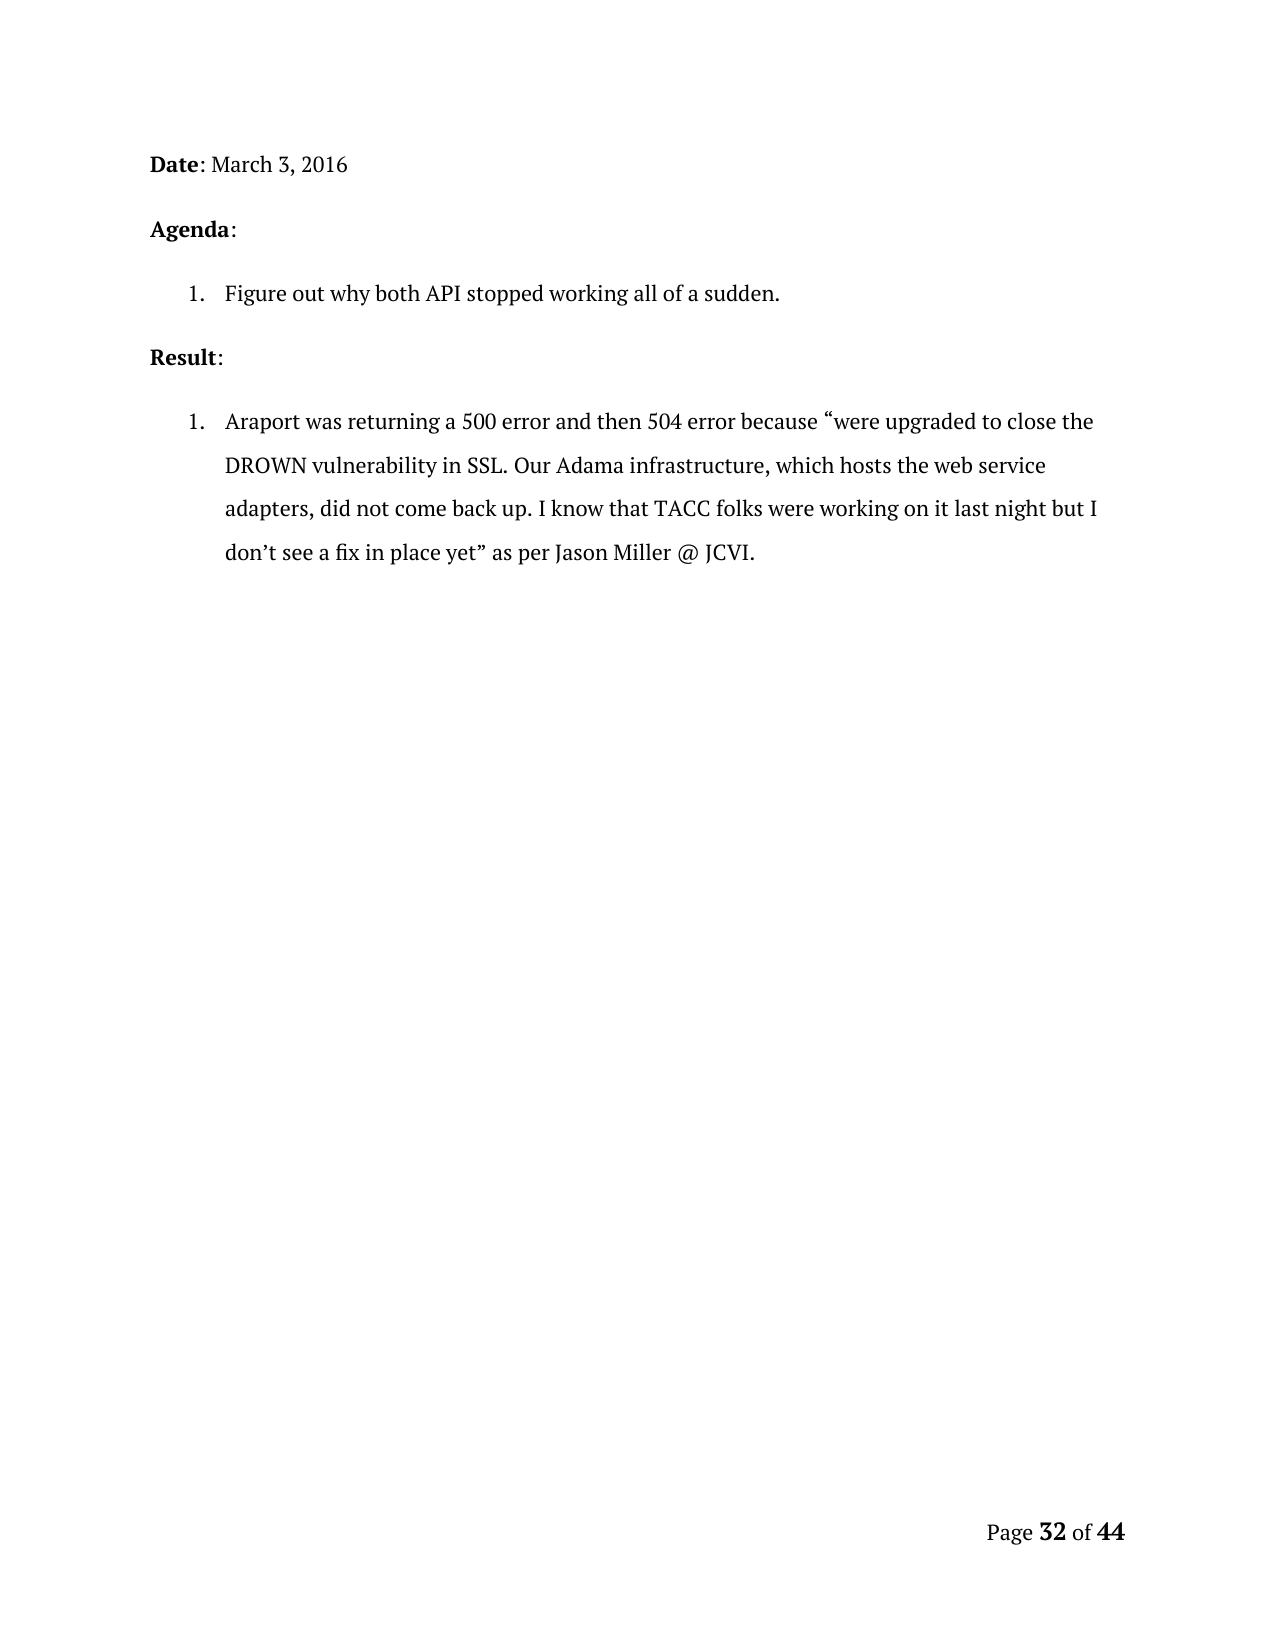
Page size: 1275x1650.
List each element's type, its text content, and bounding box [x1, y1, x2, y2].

list Araport was returning a 500 error and then 504 error because “were upgraded to close the DROWN vulnerability in SSL. Our Adama infrastructure, which hosts the web service adapters, did not come back up. I know that TACC folks were working on it last night but I don’t see a fix in place yet” as per Jason Miller @ JCVI. [187, 407, 1125, 566]
list Figure out why both API stopped working all of a sudden. [187, 278, 1125, 307]
text Agenda: [150, 214, 1125, 243]
text Date: March 3, 2016 [150, 150, 1125, 179]
text Result: [150, 343, 1125, 372]
